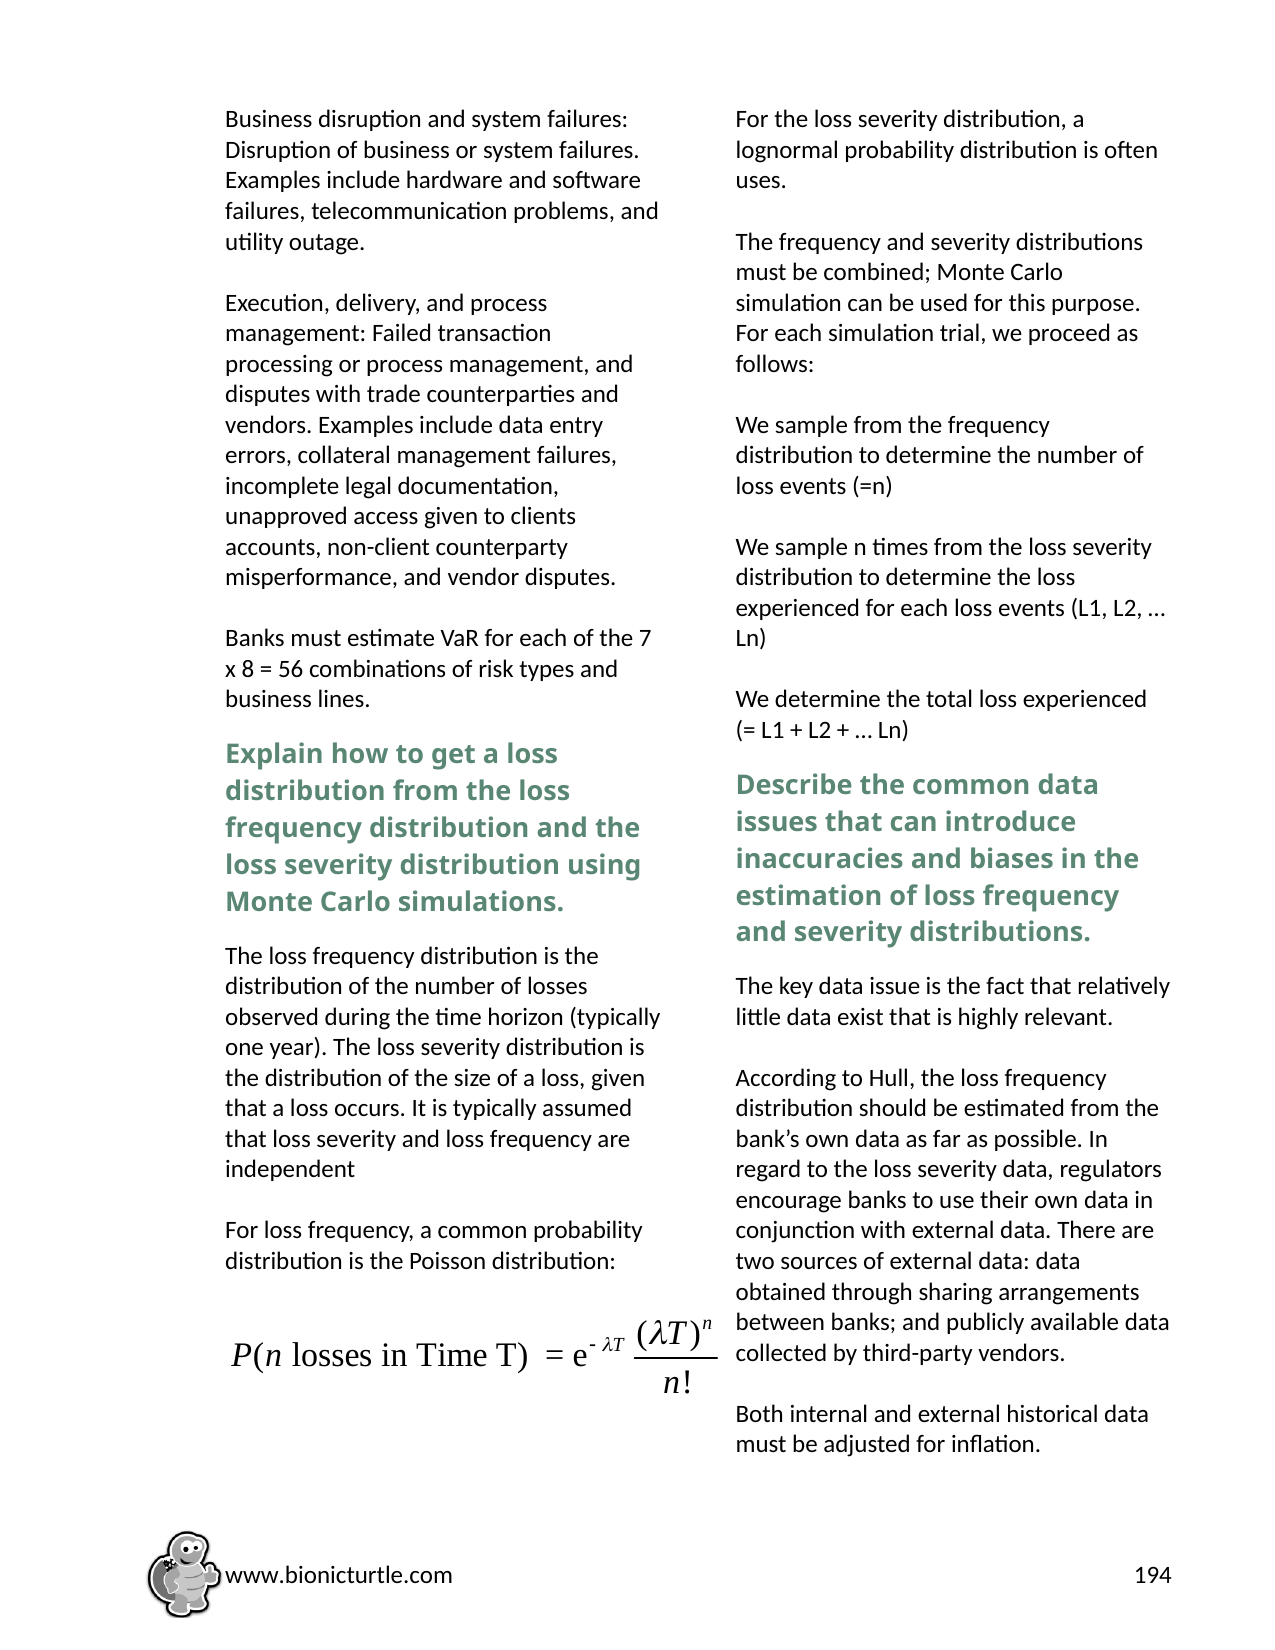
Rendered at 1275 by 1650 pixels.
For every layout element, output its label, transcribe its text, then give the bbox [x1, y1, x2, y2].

text For loss frequency, a common probability distribution is the Poisson distribution: [225, 1215, 662, 1276]
text According to Hull, the loss frequency distribution should be estimated from the bank’s own data as far as possible. In regard to the loss severity data, regulators encourage banks to use their own data in conjunction with external data. There are two sources of external data: data obtained through sharing arrangements between banks; and publicly available data collected by third-party vendors. [735, 1062, 1172, 1367]
text The frequency and severity distributions must be combined; Monte Carlo simulation can be used for this purpose. For each simulation trial, we proceed as follows: [735, 226, 1172, 378]
text The loss frequency distribution is the distribution of the number of losses observed during the time horizon (typically one year). The loss severity distribution is the distribution of the size of a loss, given that a loss occurs. It is typically assumed that loss severity and loss frequency are independent [225, 940, 662, 1184]
text We sample from the frequency distribution to determine the number of loss events (=n) [735, 409, 1172, 500]
text We sample n times from the loss severity distribution to determine the loss experienced for each loss events (L1, L2, … Ln) [735, 531, 1172, 653]
text Business disruption and system failures: Disruption of business or system failures. Examples include hardware and software failures, telecommunication problems, and utility outage. [225, 103, 662, 256]
subtitle Describe the common data issues that can introduce inaccuracies and biases in the estimation of loss frequency and severity distributions. [735, 765, 1172, 950]
text The key data issue is the fact that relatively little data exist that is highly relevant. [735, 971, 1172, 1032]
text Execution, delivery, and process management: Failed transaction processing or process management, and disputes with trade counterparties and vendors. Examples include data entry errors, collateral management failures, incomplete legal documentation, unapproved access given to clients accounts, nonclient counterparty misperformance, and vendor disputes. [225, 287, 662, 592]
subtitle Explain how to get a loss distribution from the loss frequency distribution and the loss severity distribution using Monte Carlo simulations. [225, 735, 662, 919]
text For the loss severity distribution, a lognormal probability distribution is often uses. [735, 103, 1172, 195]
text Both internal and external historical data must be adjusted for inflation. [735, 1398, 1172, 1459]
text We determine the total loss experienced (= L1 + L2 + … Ln) [735, 683, 1172, 744]
text Banks must estimate VaR for each of the 7 x 8 = 56 combinations of risk types and business lines. [225, 622, 662, 714]
